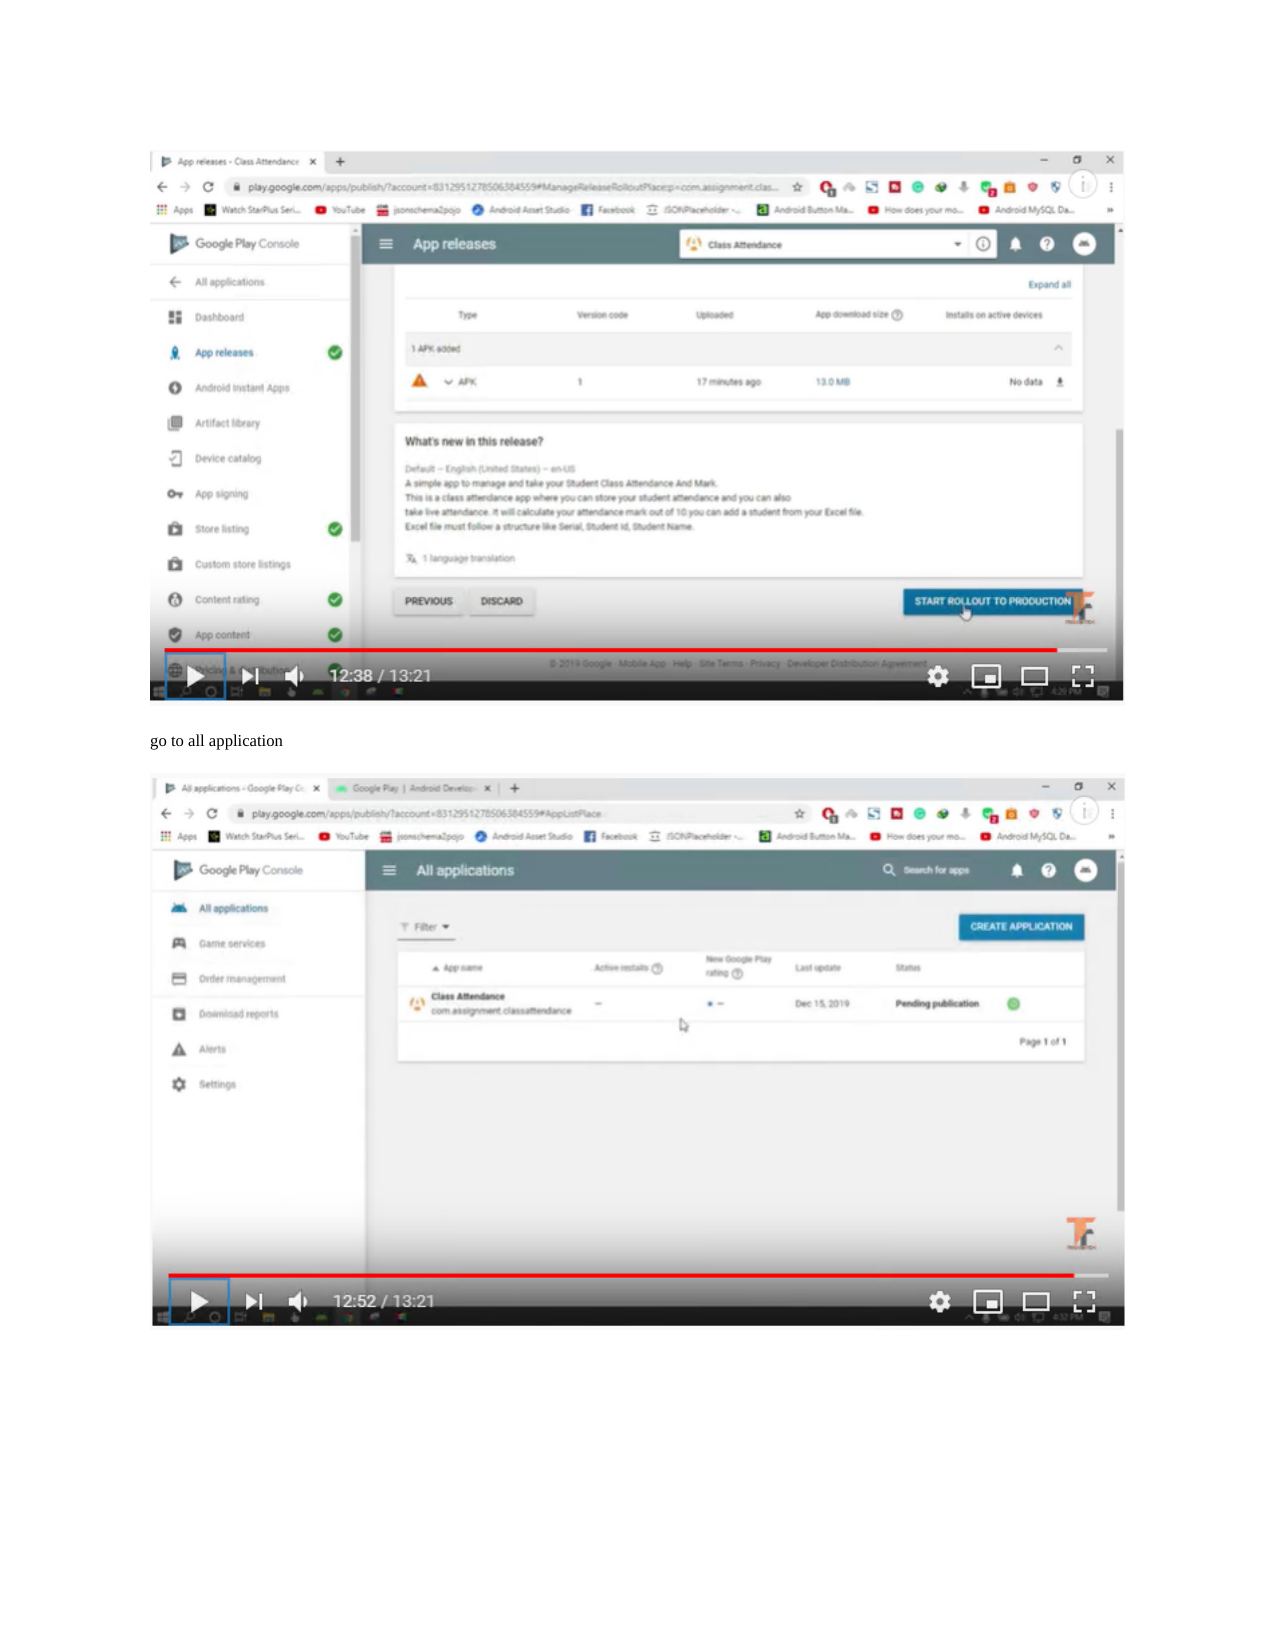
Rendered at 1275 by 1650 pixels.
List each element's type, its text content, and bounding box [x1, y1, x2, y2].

picture [150, 773, 1125, 1330]
picture [150, 150, 1125, 706]
text go to all application [150, 731, 1125, 750]
